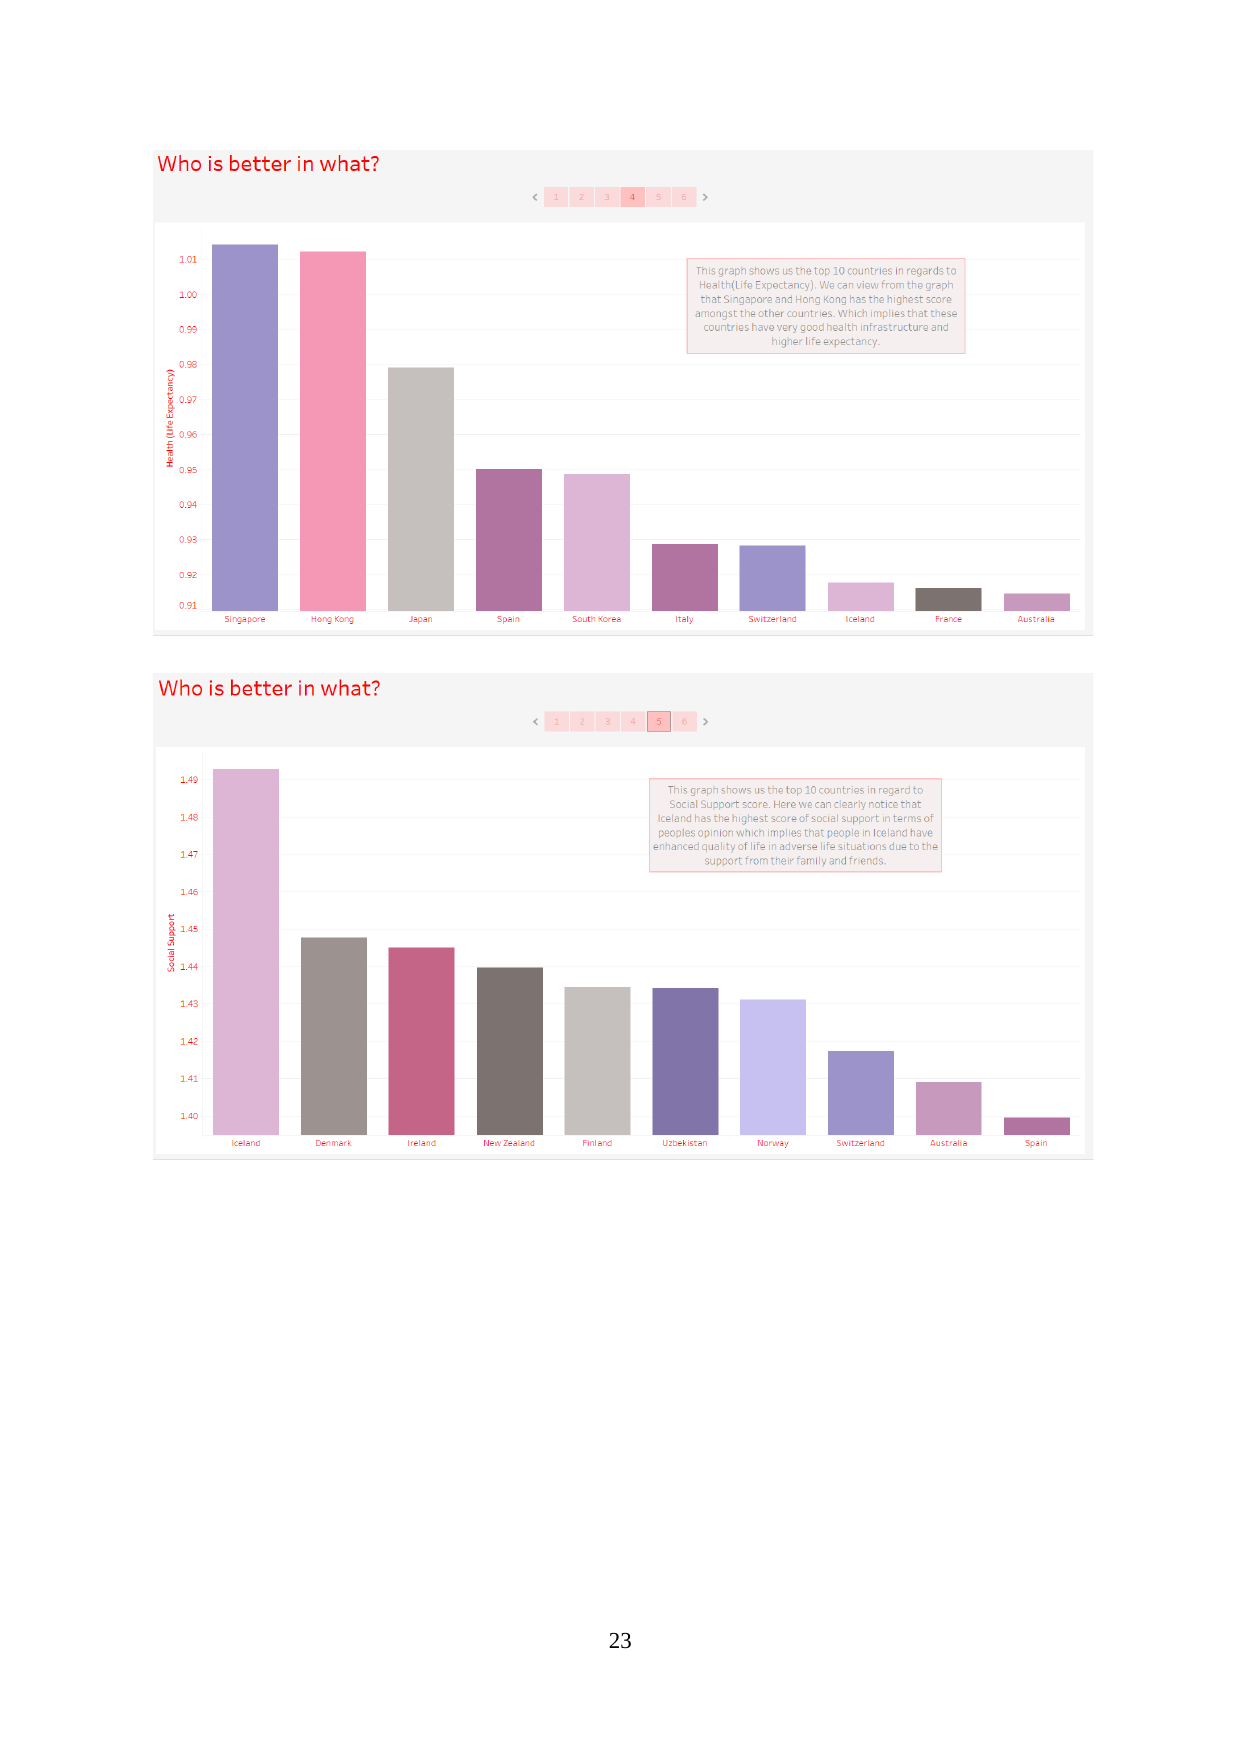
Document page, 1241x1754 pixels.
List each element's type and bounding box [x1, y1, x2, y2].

picture [153, 150, 1094, 636]
picture [153, 673, 1094, 1160]
